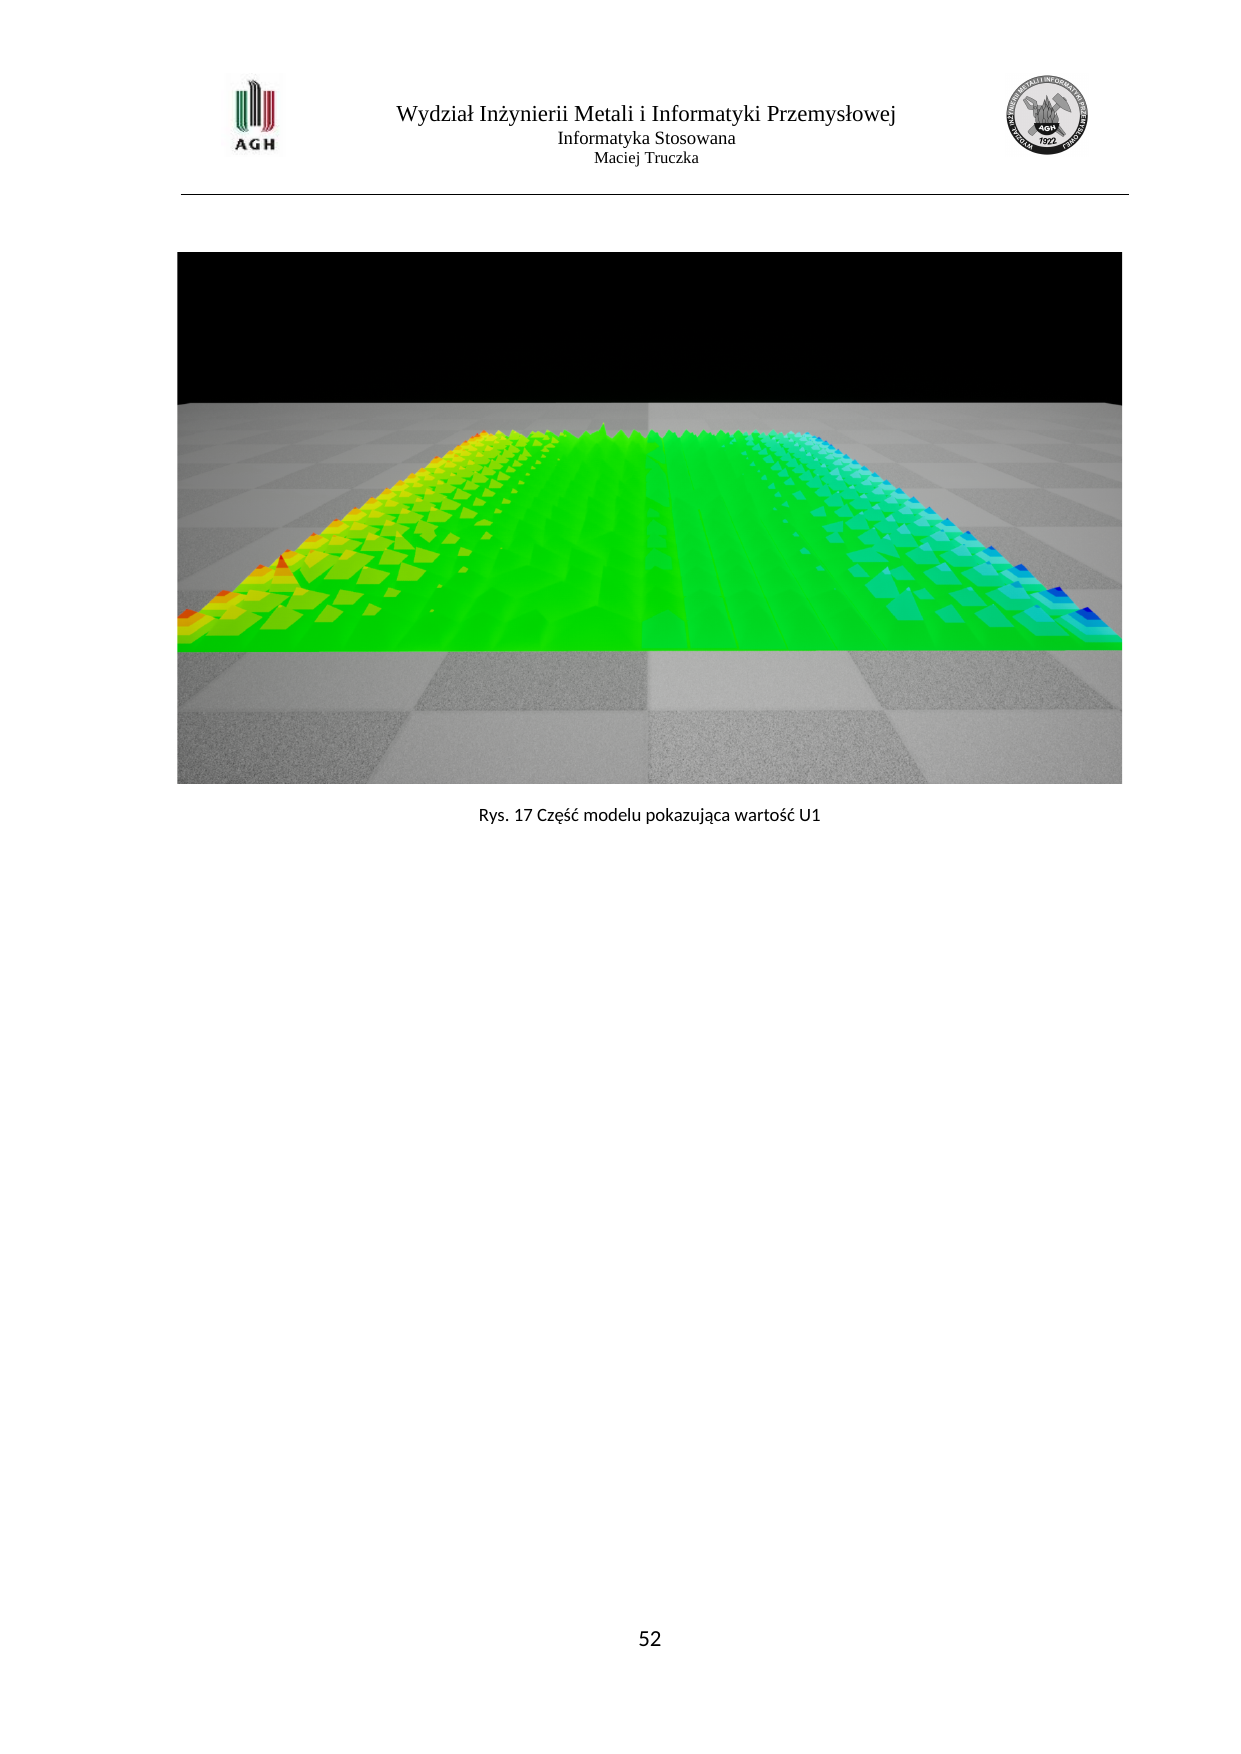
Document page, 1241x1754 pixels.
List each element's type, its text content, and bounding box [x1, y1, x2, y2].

text Rys. 17 Część modelu pokazująca wartość U1 [177, 803, 1122, 826]
picture [1004, 73, 1089, 157]
picture [177, 252, 1123, 784]
picture [221, 73, 289, 157]
